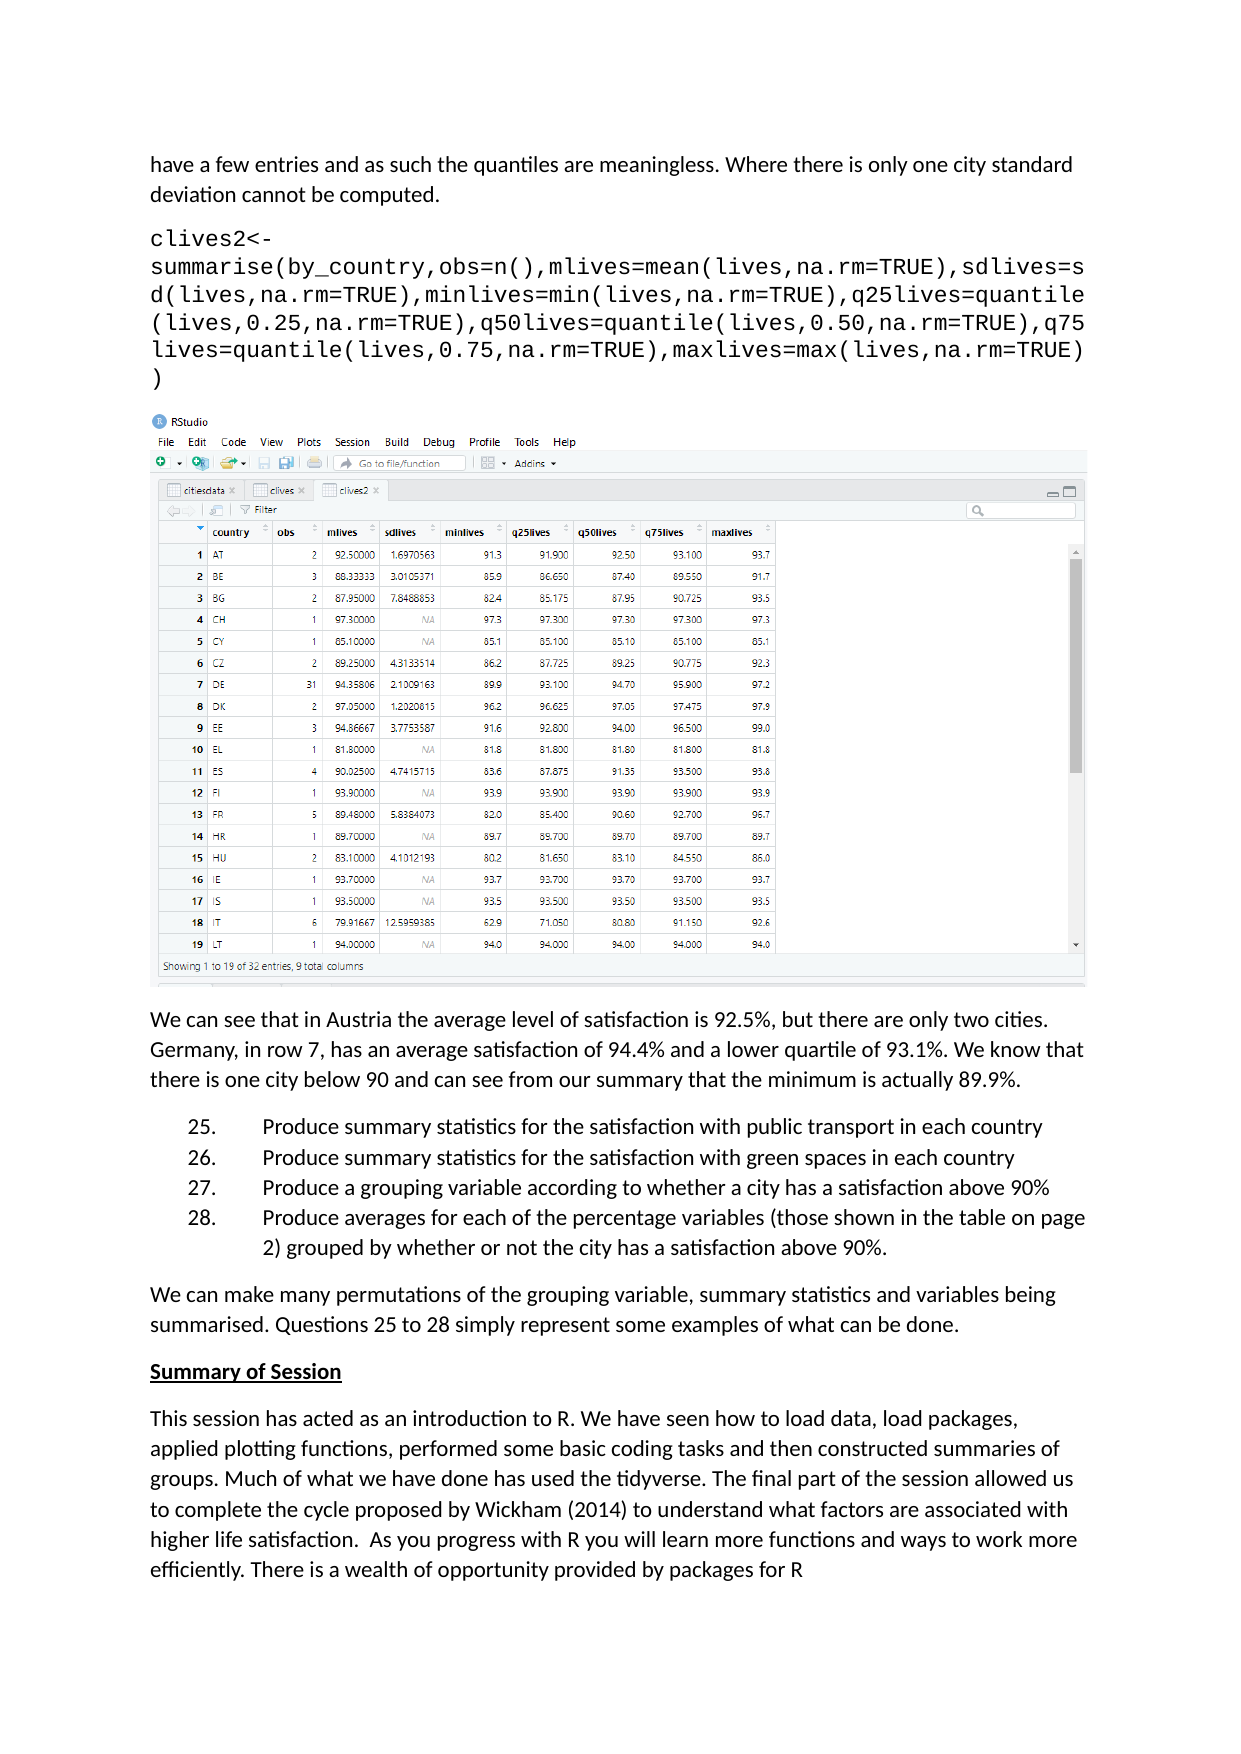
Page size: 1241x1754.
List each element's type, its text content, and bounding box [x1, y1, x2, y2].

text We can see that in Austria the average level of satisfaction is 92.5%, but there are only two cities. Germany, in row 7, has an average satisfaction of 94.4% and a lower quartile of 93.1%. We know that there is one city below 90 and can see from our summary that the minimum is actually 89.9%. [150, 1005, 1090, 1093]
text We can make many permutations of the grouping variable, summary statistics and variables being summarised. Questions 25 to 28 simply represent some examples of what can be done. [150, 1280, 1090, 1338]
list Produce averages for each of the percentage variables (those shown in the table on page 2) grouped by whether or not the city has a satisfaction above 90%. [187, 1203, 1090, 1261]
list Produce summary statistics for the satisfaction with green spaces in each country [187, 1143, 1090, 1171]
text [150, 150, 1090, 208]
text Summary of Session [150, 1357, 1090, 1385]
picture [150, 411, 1088, 987]
text clives2<-summarise(by_country,obs=n(),mlives=mean(lives,na.rm=TRUE),sdlives=sd(lives,na.rm=TRUE),minlives=min(lives,na.rm=TRUE),q25lives=quantile(lives,0.25,na.rm=TRUE),q50lives=quantile(lives,0.50,na.rm=TRUE),q75lives=quantile(lives,0.75,na.rm=TRUE),maxlives=max(lives,na.rm=TRUE)) [150, 227, 1090, 393]
list Produce a grouping variable according to whether a city has a satisfaction above 90% [187, 1173, 1090, 1201]
text This session has acted as an introduction to R. We have seen how to load data, load packages, applied plotting functions, performed some basic coding tasks and then constructed summaries of groups. Much of what we have done has used the tidyverse. The final part of the session allowed us to complete the cycle proposed by Wickham (2014) to understand what factors are associated with higher life satisfaction. As you progress with R you will learn more functions and ways to work more efficiently. There is a wealth of opportunity provided by packages for R [150, 1404, 1090, 1583]
list Produce summary statistics for the satisfaction with public transport in each country [187, 1112, 1090, 1140]
